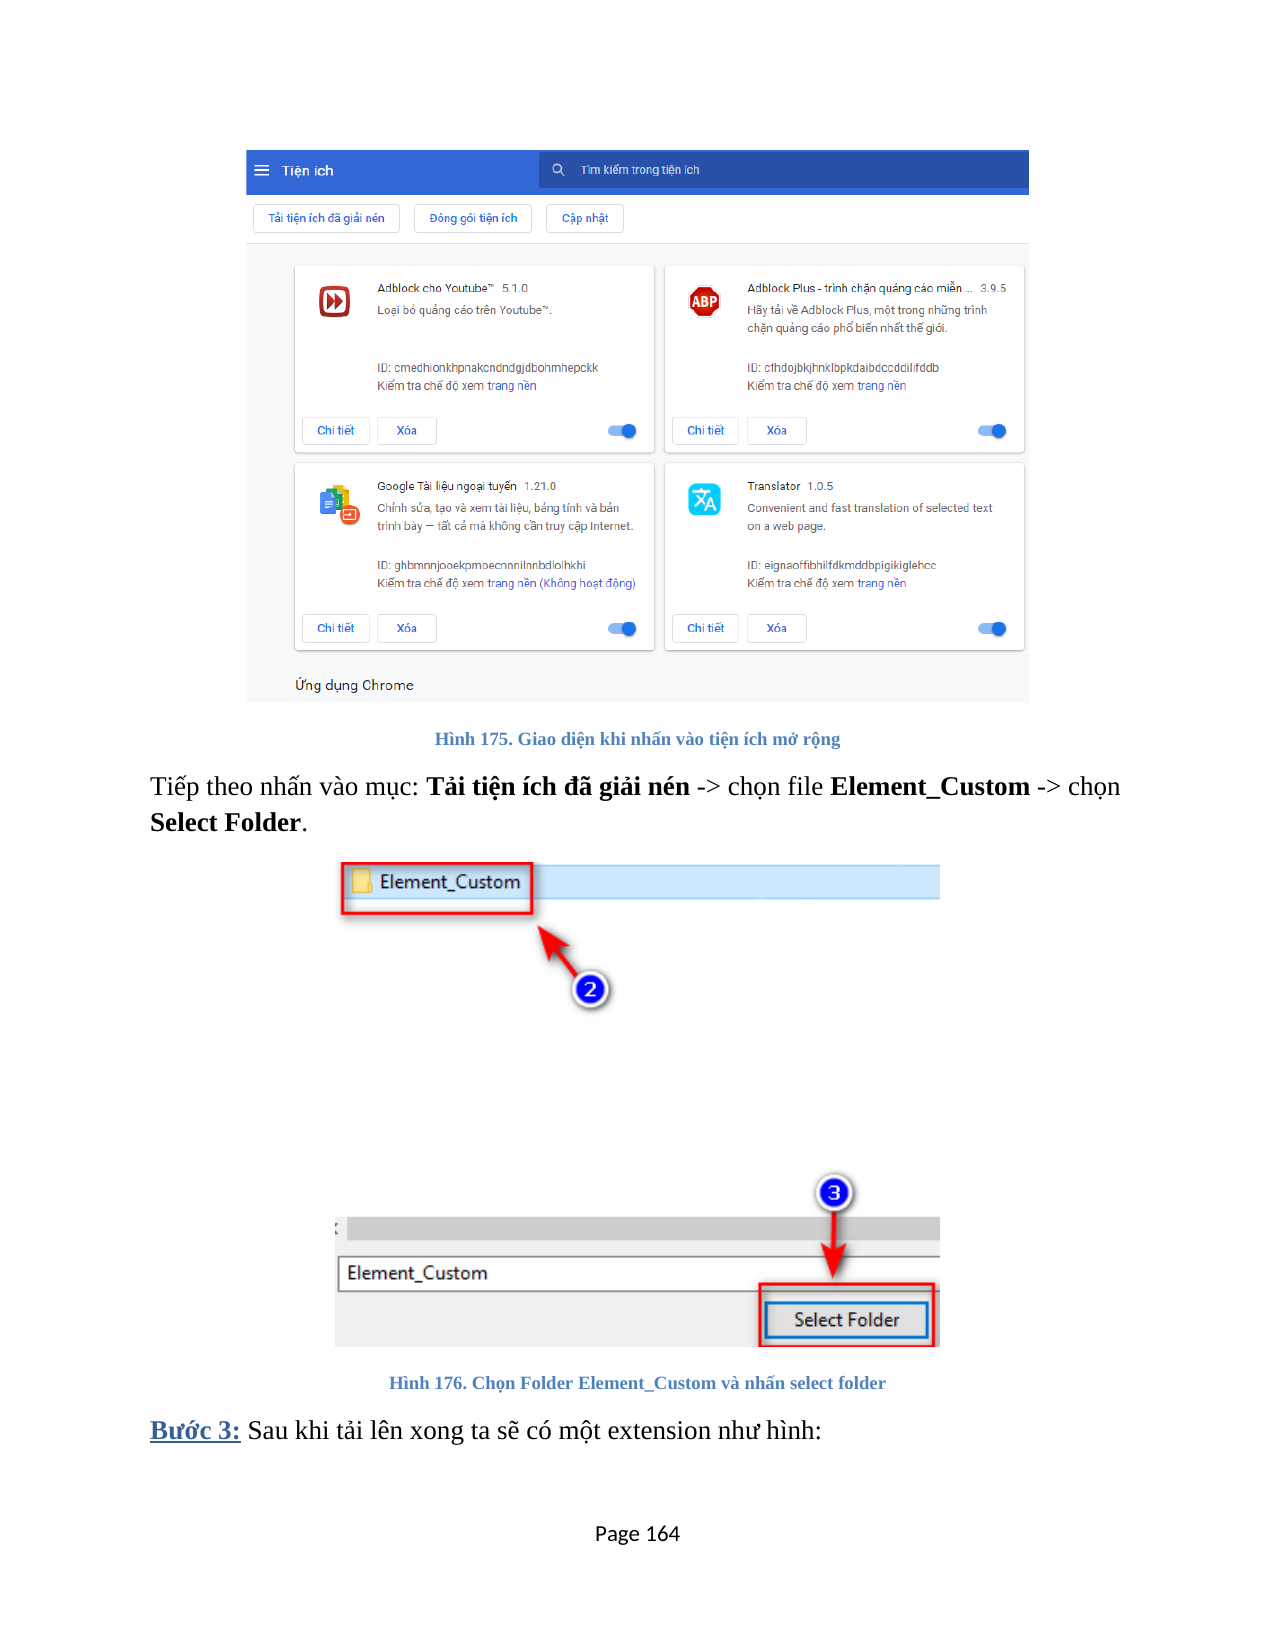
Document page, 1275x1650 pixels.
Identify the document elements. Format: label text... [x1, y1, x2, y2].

text Tiếp theo nhấn vào mục: Tải tiện ích đã giải nén -> chọn file Element_Custom -> chọn Select Folder. [150, 770, 1125, 837]
picture [246, 150, 1029, 703]
picture [335, 862, 940, 1347]
text Bước 3: Sau khi tải lên xong ta sẽ có một extension như hình: [150, 1414, 1125, 1445]
